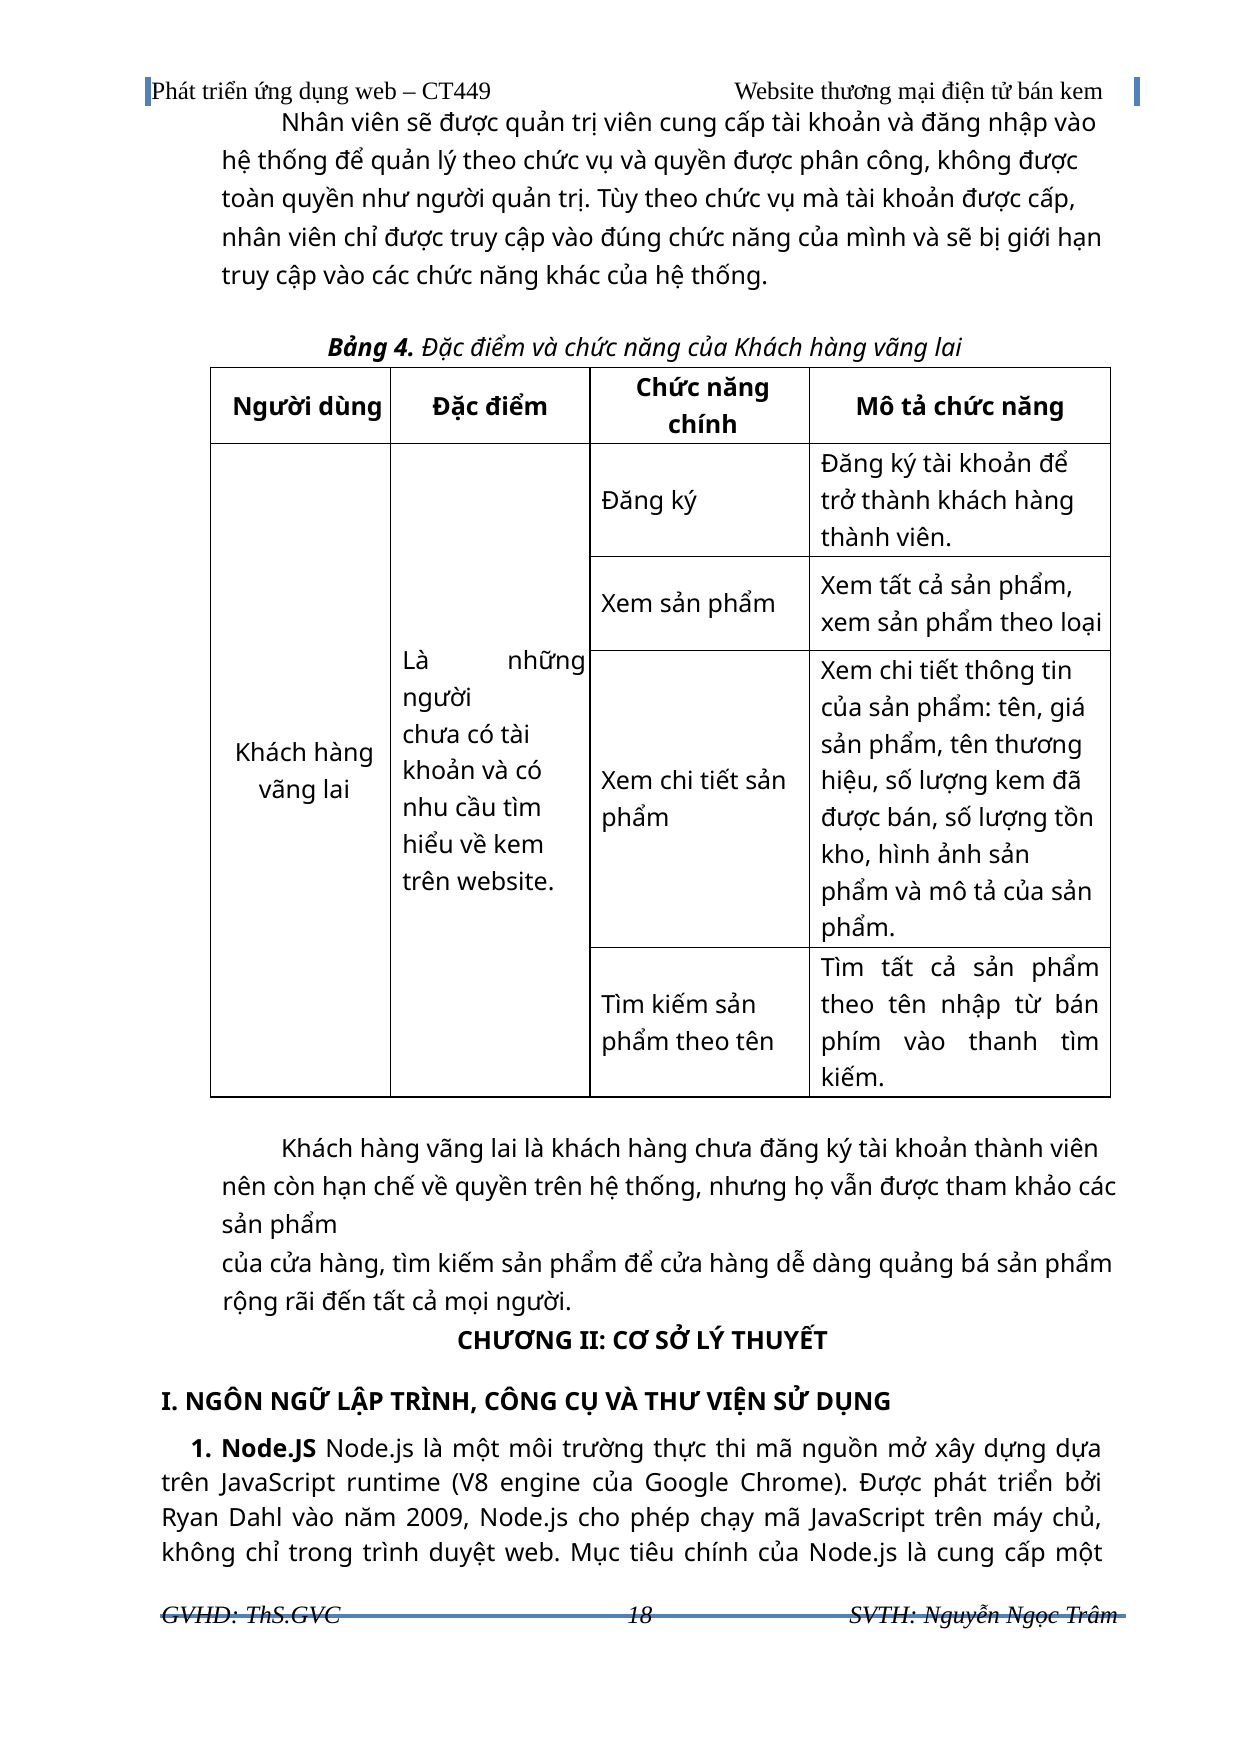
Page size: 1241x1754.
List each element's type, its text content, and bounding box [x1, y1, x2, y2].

table_header Chức năng chính [591, 368, 809, 443]
table_cell Xem chi tiết thông tin của sản phẩm: tên, giá sản phẩm, tên thương hiệu, số lượng kem đã được bán, số lượng tồn kho, hình ảnh sản phẩm và mô tả của sản phẩm. [810, 651, 1110, 947]
table_cell Xem sản phẩm [591, 557, 809, 650]
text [161, 1430, 1103, 1568]
table_cell Tìm kiếm sản phẩm theo tên [591, 948, 809, 1096]
subtitle I. NGÔN NGỮ LẬP TRÌNH, CÔNG CỤ VÀ THƯ VIỆN SỬ DỤNG [161, 1383, 1166, 1417]
table_cell Khách hàng vãng lai [211, 444, 390, 1096]
table_cell Xem tất cả sản phẩm, xem sản phẩm theo loại [810, 557, 1110, 650]
text Khách hàng vãng lai là khách hàng chưa đăng ký tài khoản thành viên nên còn hạn chế về quyền trên hệ thống, nhưng họ vẫn được tham khảo các sản phẩm [221, 1131, 1132, 1241]
table_header Đặc điểm [391, 368, 589, 443]
subtitle CHƯƠNG II: CƠ SỞ LÝ THUYẾT [161, 1323, 1123, 1357]
table_cell Xem chi tiết sản phẩm [591, 651, 809, 947]
text Bảng 4. Đặc điểm và chức năng của Khách hàng vãng lai [327, 329, 1166, 364]
table_header Mô tả chức năng [810, 368, 1110, 443]
text Nhân viên sẽ được quản trị viên cung cấp tài khoản và đăng nhập vào hệ thống để quản lý theo chức vụ và quyền được phân công, không được toàn quyền như người quản trị. Tùy theo chức vụ mà tài khoản được cấp, nhân viên chỉ được truy cập vào đúng chức năng của mình và sẽ bị giới hạn truy cập vào các chức năng khác của hệ thống. [221, 105, 1128, 291]
table_cell Đăng ký [591, 444, 809, 556]
table_cell Là những người chưa có tài khoản và có nhu cầu tìm hiểu về kem trên website. [391, 444, 589, 1096]
text của cửa hàng, tìm kiếm sản phẩm để cửa hàng dễ dàng quảng bá sản phẩm rộng rãi đến tất cả mọi người. [221, 1246, 1162, 1318]
table_cell Tìm tất cả sản phẩm theo tên nhập từ bán phím vào thanh tìm kiếm. [810, 948, 1110, 1096]
table_cell Đăng ký tài khoản để trở thành khách hàng thành viên. [810, 444, 1110, 556]
table_header Người dùng [211, 368, 390, 443]
